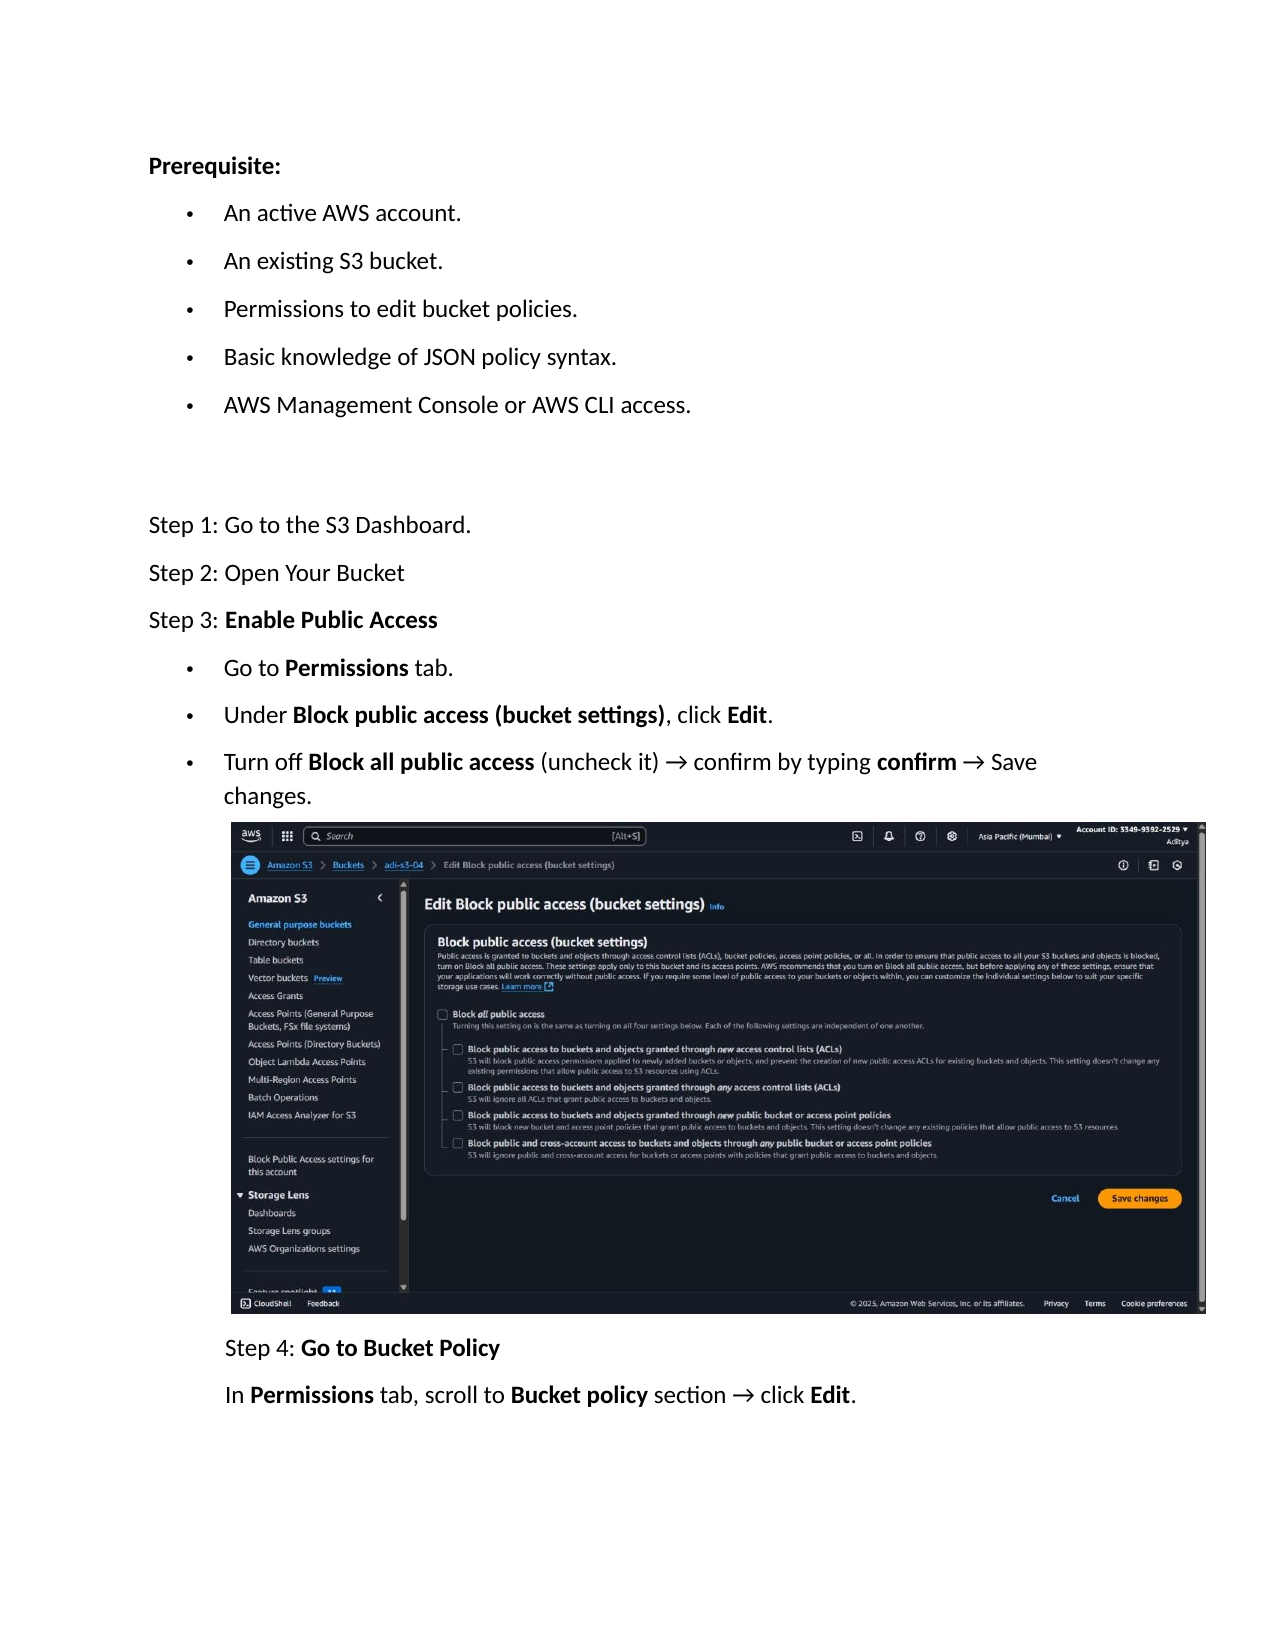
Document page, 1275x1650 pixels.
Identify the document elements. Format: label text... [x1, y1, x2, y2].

text In Permissions tab, scroll to Bucket policy section → click Edit. [225, 1379, 1127, 1409]
list AWS Management Console or AWS CLI access. [186, 389, 1127, 420]
list Basic knowledge of JSON policy syntax. [186, 342, 1127, 372]
list Permissions to edit bucket policies. [186, 293, 1127, 324]
text Step 1: Go to the S3 Dashboard. [148, 509, 1127, 539]
list An existing S3 bucket. [186, 246, 1127, 276]
text Prerequisite: [148, 150, 1106, 181]
text Step 4: Go to Bucket Policy [225, 1332, 1106, 1362]
text Step 2: Open Your Bucket [148, 557, 1127, 587]
list Go to Permissions tab. [186, 652, 1127, 682]
list Under Block public access (bucket settings), click Edit. [186, 699, 1127, 729]
text Step 3: Enable Public Access [148, 604, 1106, 635]
list An active AWS account. [186, 197, 1127, 228]
picture [231, 822, 1206, 1314]
list Turn off Block all public access (uncheck it) → confirm by typing confirm → Save changes. [186, 746, 1127, 811]
